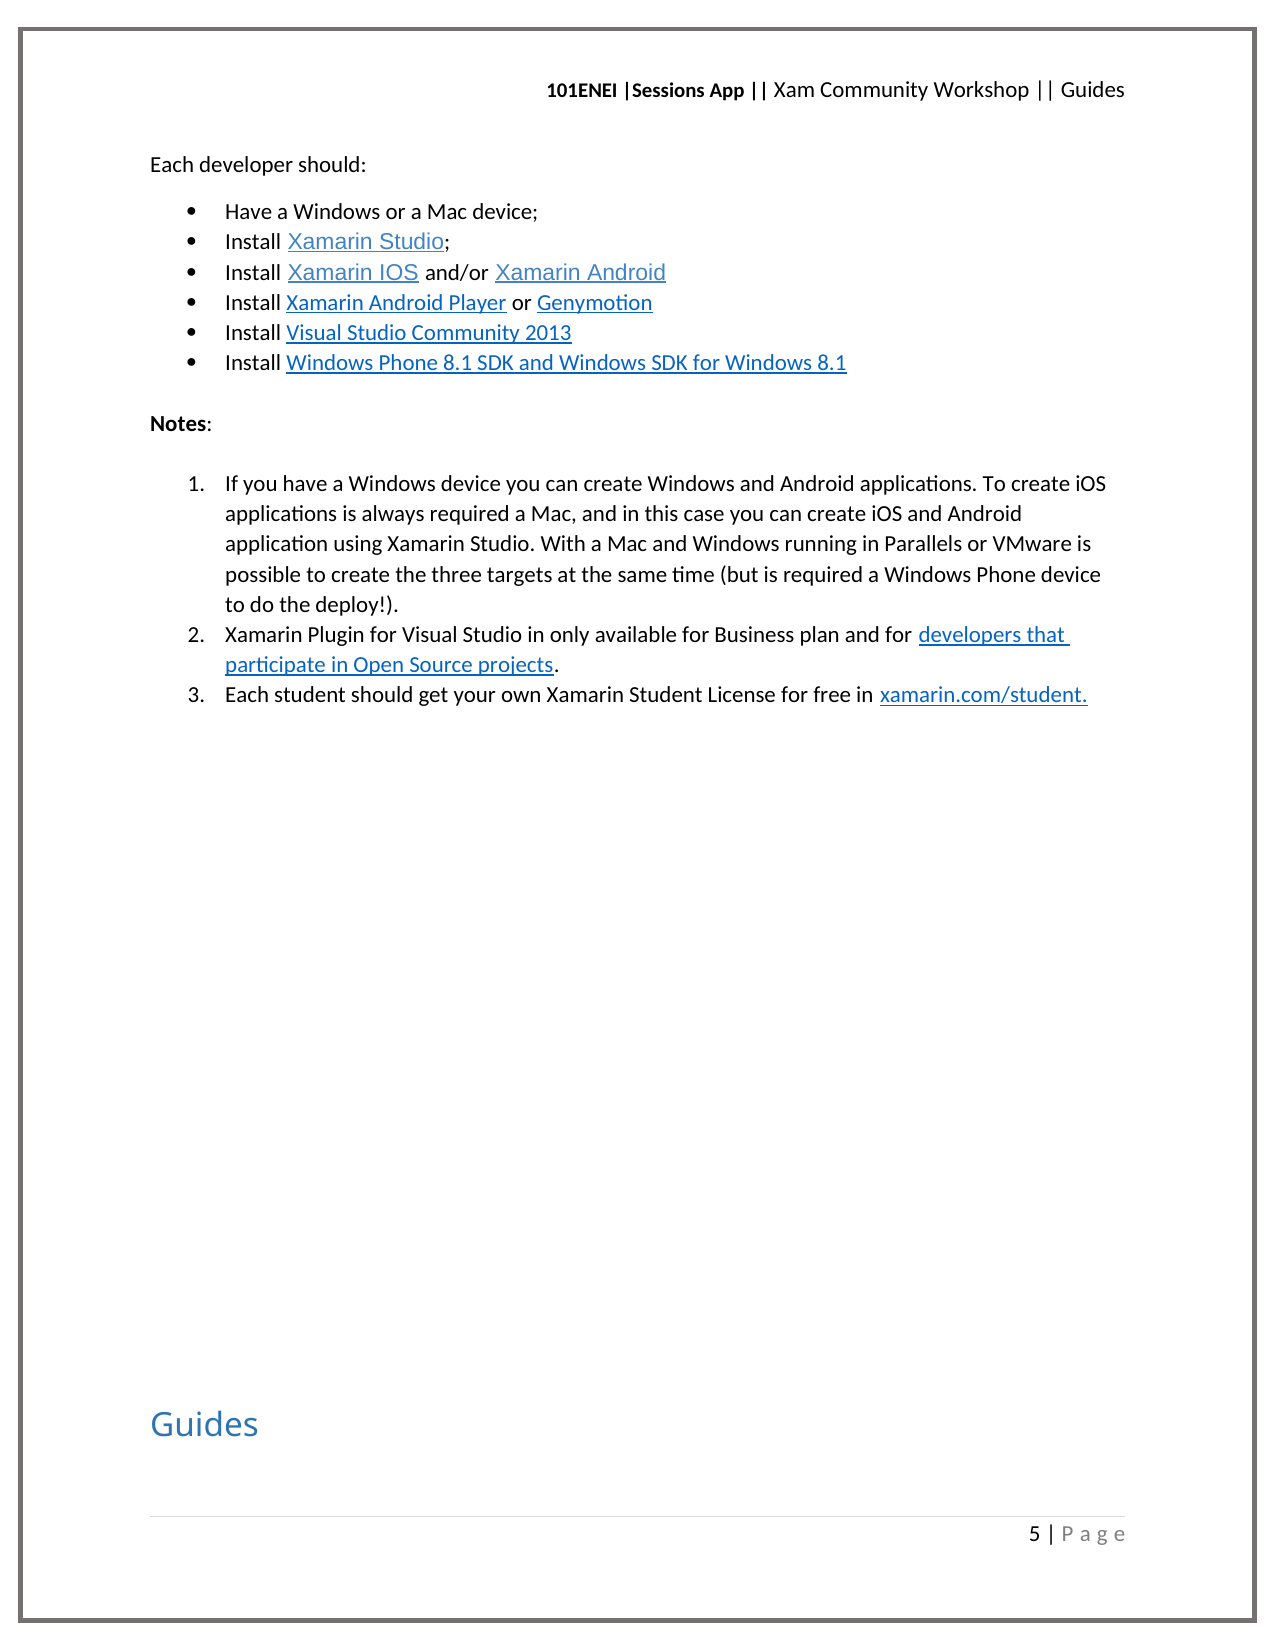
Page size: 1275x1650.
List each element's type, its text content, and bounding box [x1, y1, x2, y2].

list Have a Windows or a Mac device; [187, 197, 1125, 225]
subtitle Guides [150, 1400, 1125, 1446]
list Install Xamarin Studio; [187, 227, 1125, 256]
list Xamarin Plugin for Visual Studio in only available for Business plan and for developers that participate in Open Source projects. [187, 620, 1125, 678]
list Notes: [150, 409, 1125, 437]
list Install Windows Phone 8.1 SDK and Windows SDK for Windows 8.1 [187, 348, 1125, 376]
list Install Xamarin IOS and/or Xamarin Android [187, 258, 1125, 286]
list Install Xamarin Android Player or Genymotion [187, 288, 1125, 316]
list Each student should get your own Xamarin Student License for free in xamarin.com/student. [187, 681, 1125, 709]
text Each developer should: [150, 150, 1125, 178]
list Install Visual Studio Community 2013 [187, 318, 1125, 346]
list If you have a Windows device you can create Windows and Android applications. To create iOS applications is always required a Mac, and in this case you can create iOS and Android application using Xamarin Studio. With a Mac and Windows running in Parallels or VMware is possible to create the three targets at the same time (but is required a Windows Phone device to do the deploy!). [187, 469, 1125, 618]
